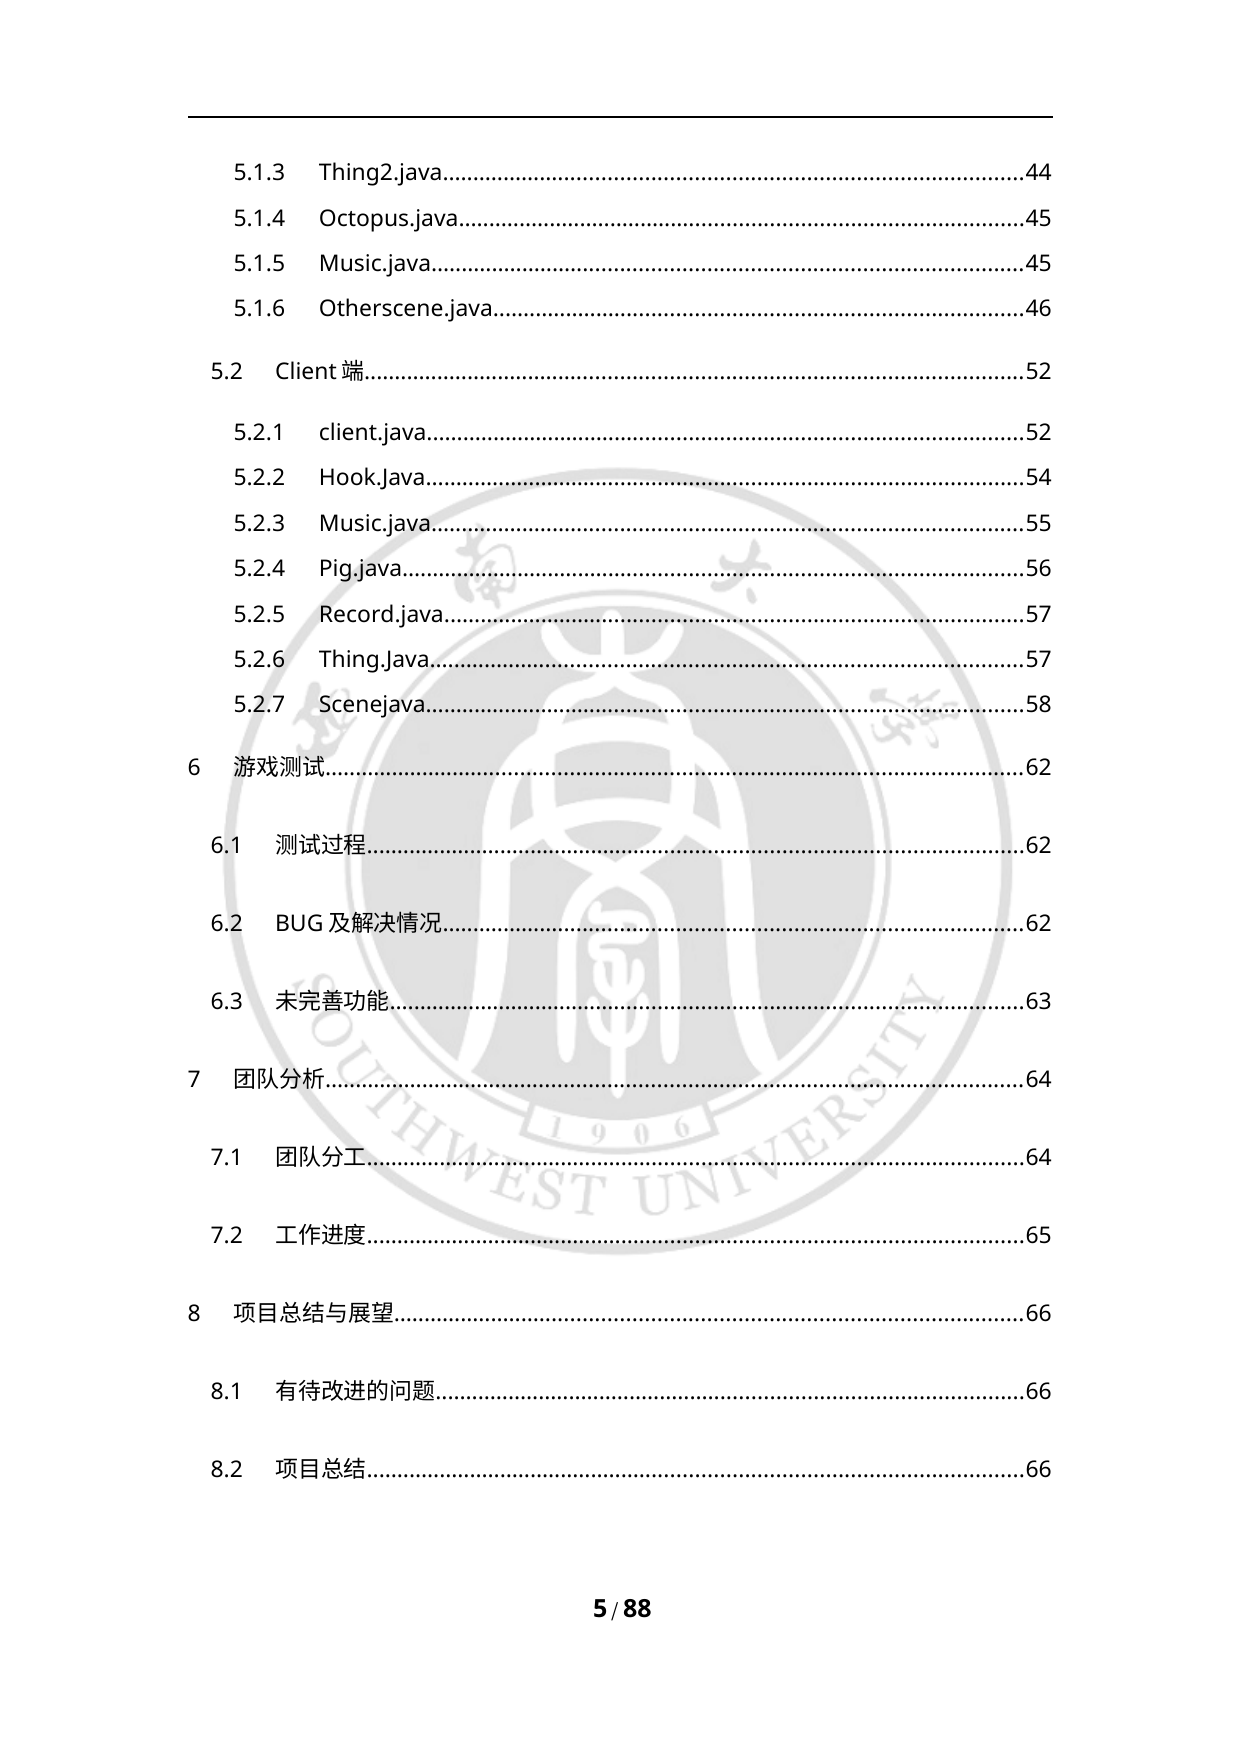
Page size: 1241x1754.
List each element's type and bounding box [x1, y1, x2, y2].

picture [187, 455, 1053, 1286]
